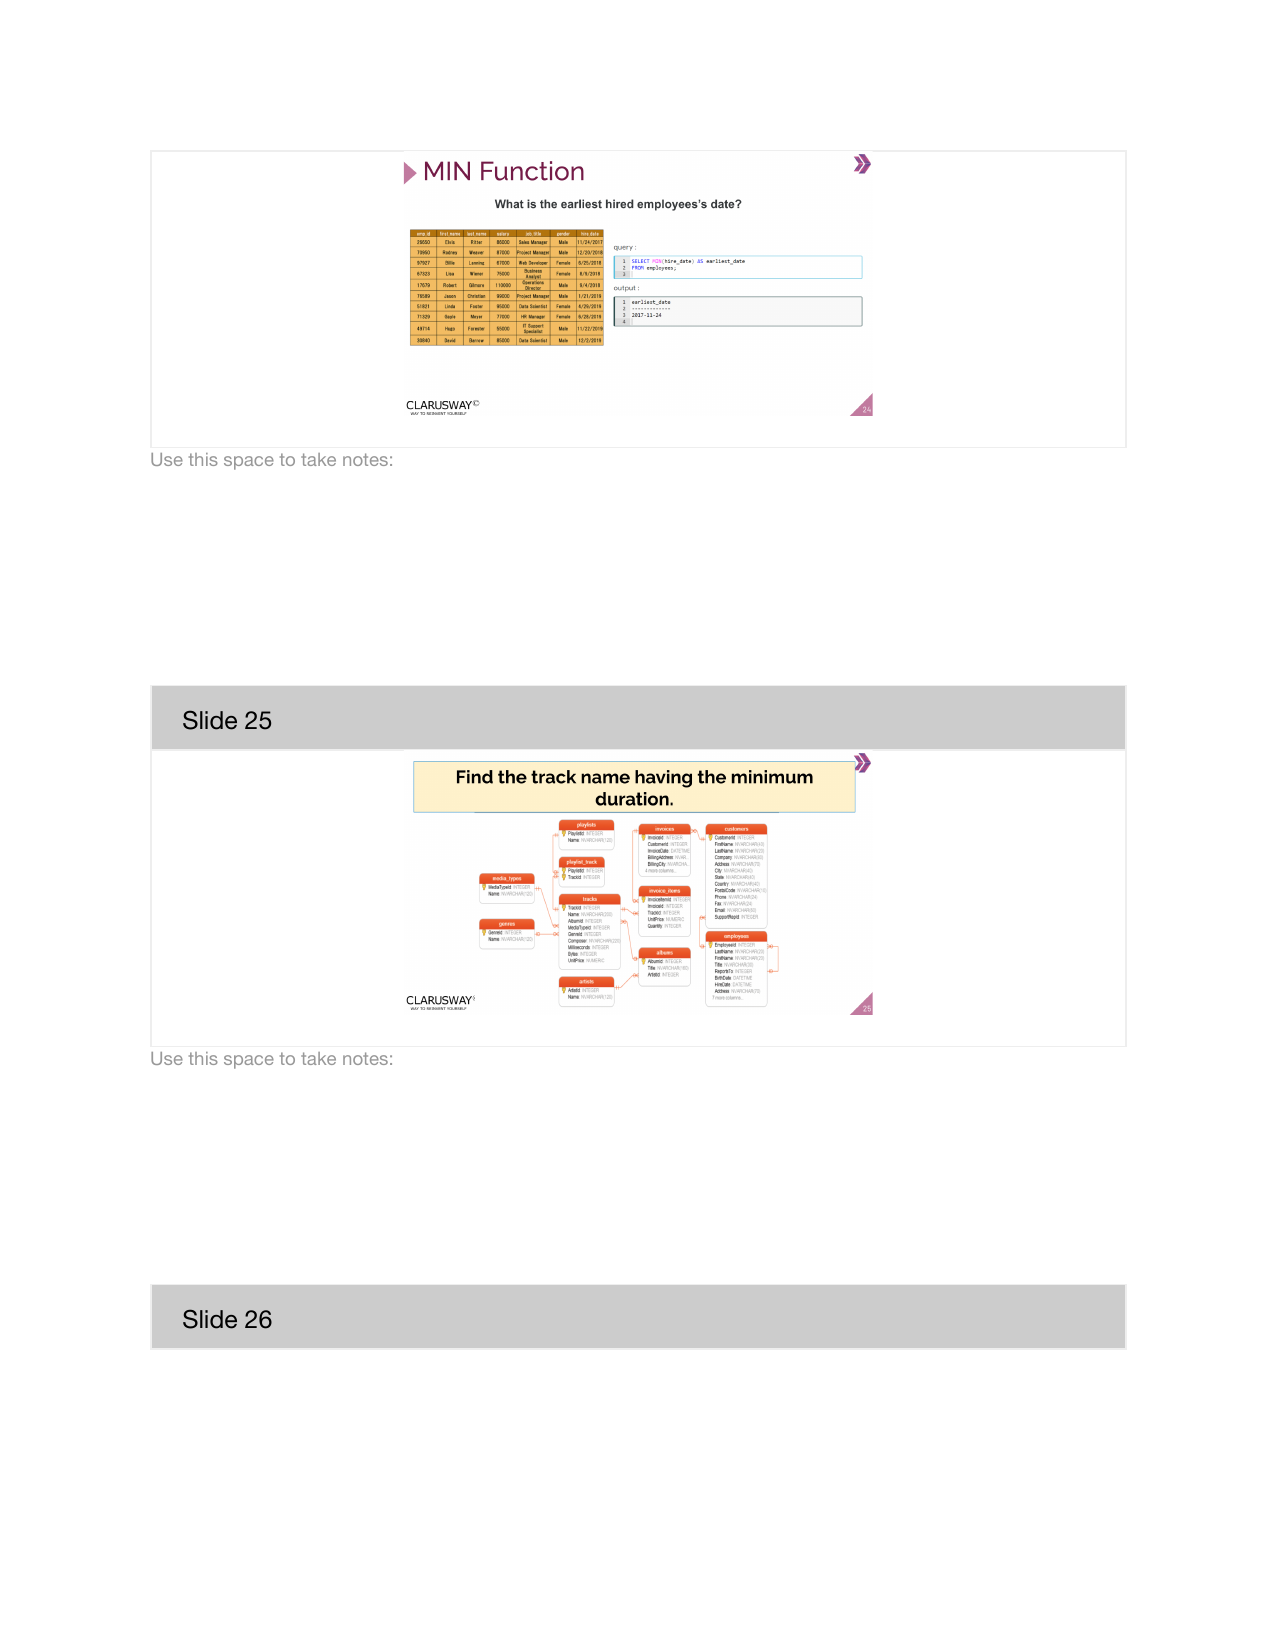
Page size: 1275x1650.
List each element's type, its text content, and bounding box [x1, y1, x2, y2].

picture [403, 151, 873, 416]
table_header Slide 26 [152, 1285, 1125, 1348]
table_header Slide 25 [152, 686, 1125, 749]
table_cell [152, 152, 1125, 447]
text Use this space to take notes: [150, 1047, 1125, 1071]
text Use this space to take notes: [150, 448, 1125, 472]
table_cell [152, 751, 1125, 1046]
picture [403, 750, 873, 1015]
